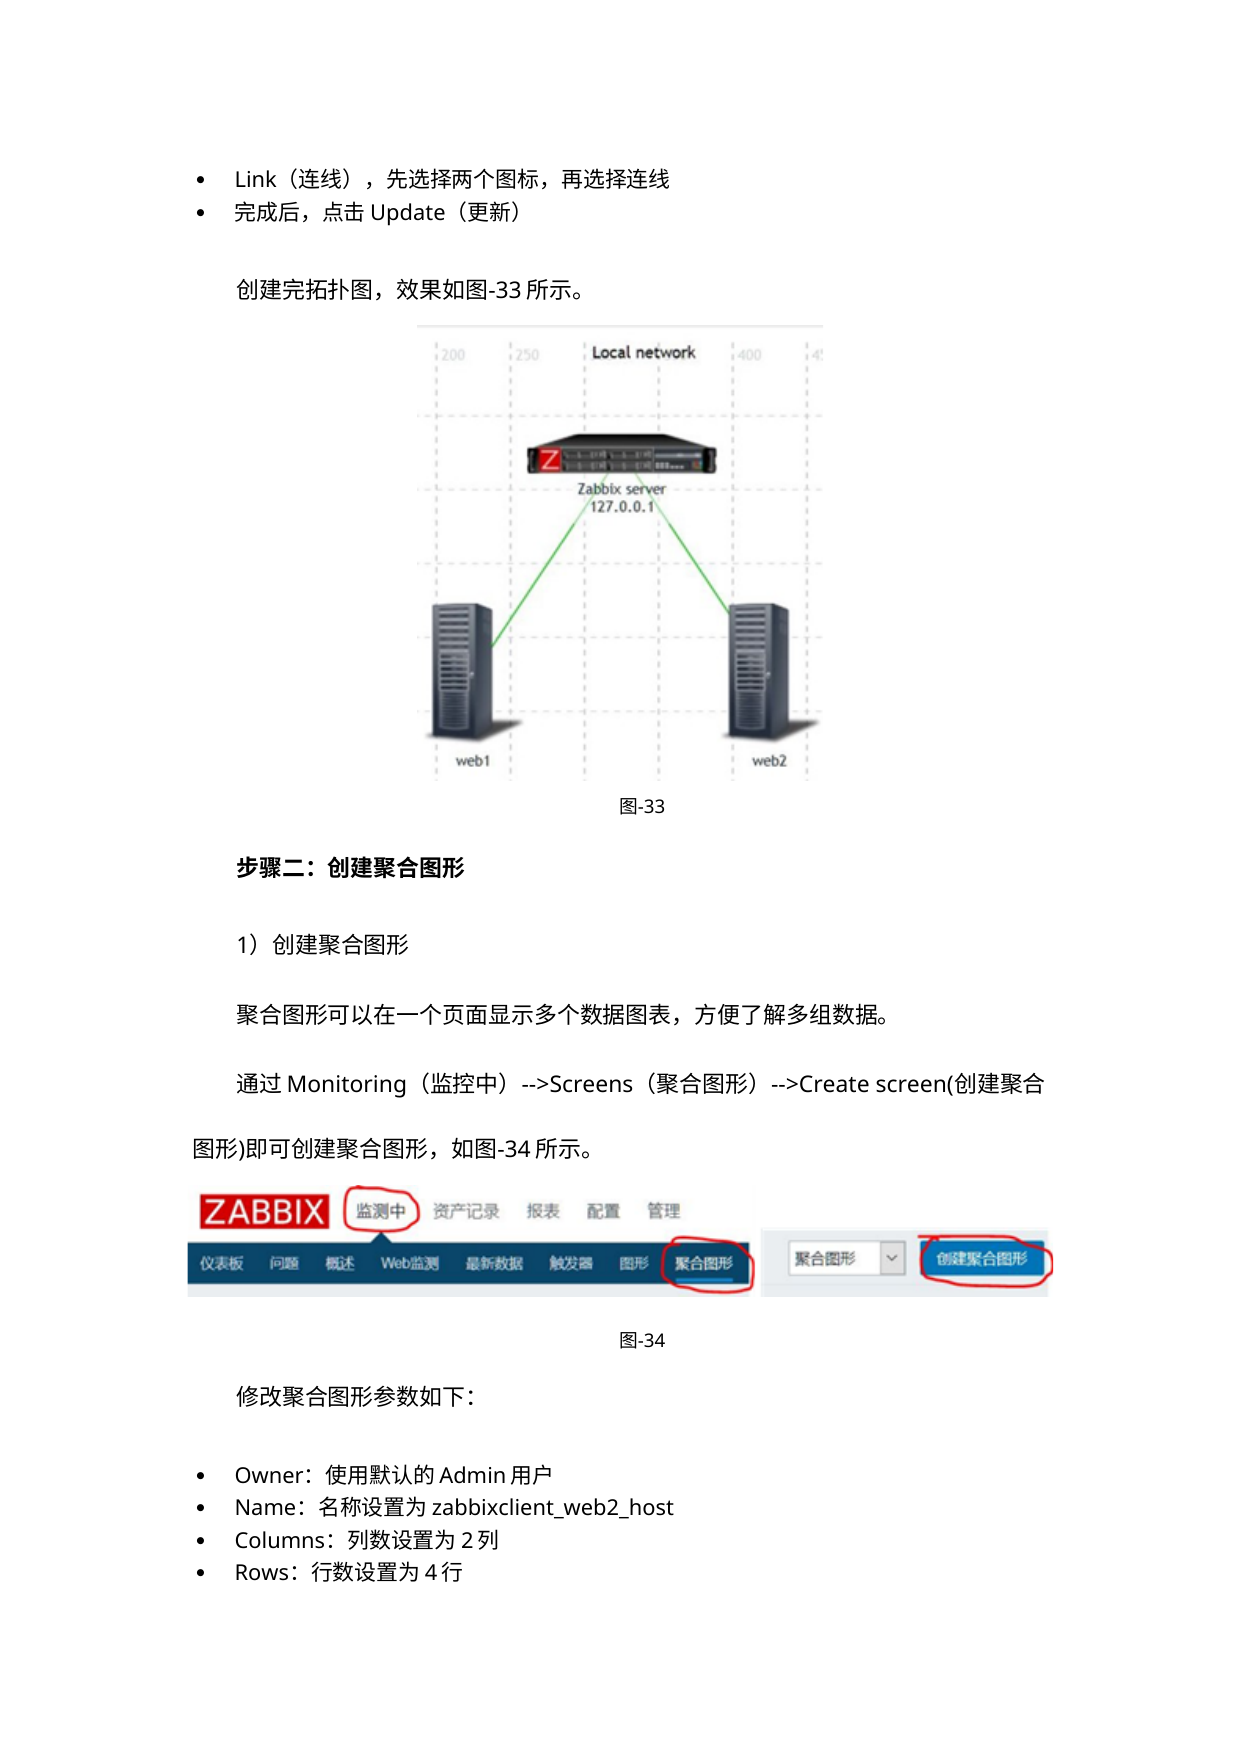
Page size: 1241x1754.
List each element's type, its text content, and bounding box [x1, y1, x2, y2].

picture [417, 325, 824, 781]
list Link（连线），先选择两个图标，再选择连线 [197, 162, 1053, 194]
text 修改聚合图形参数如下： [192, 1363, 1048, 1428]
list Rows：行数设置为4行 [197, 1555, 1053, 1587]
list Name：名称设置为zabbixclient_web2_host [197, 1490, 1053, 1522]
text 1）创建聚合图形 [192, 911, 1048, 976]
list Columns：列数设置为2列 [197, 1522, 1053, 1555]
text 通过Monitoring（监控中）-->Screens（聚合图形）-->Create screen(创建聚合图形)即可创建聚合图形，如图-34所示。 [192, 1051, 1048, 1181]
text 图-33 [195, 789, 1045, 821]
text 步骤二：创建聚合图形 [192, 834, 1048, 899]
list 完成后，点击Update（更新） [197, 194, 1053, 227]
picture [187, 1185, 1054, 1297]
text 创建完拓扑图，效果如图-33所示。 [192, 256, 1048, 321]
text 图-34 [195, 1323, 1045, 1356]
list Owner：使用默认的Admin用户 [197, 1457, 1053, 1490]
text 聚合图形可以在一个页面显示多个数据图表，方便了解多组数据。 [192, 981, 1048, 1046]
